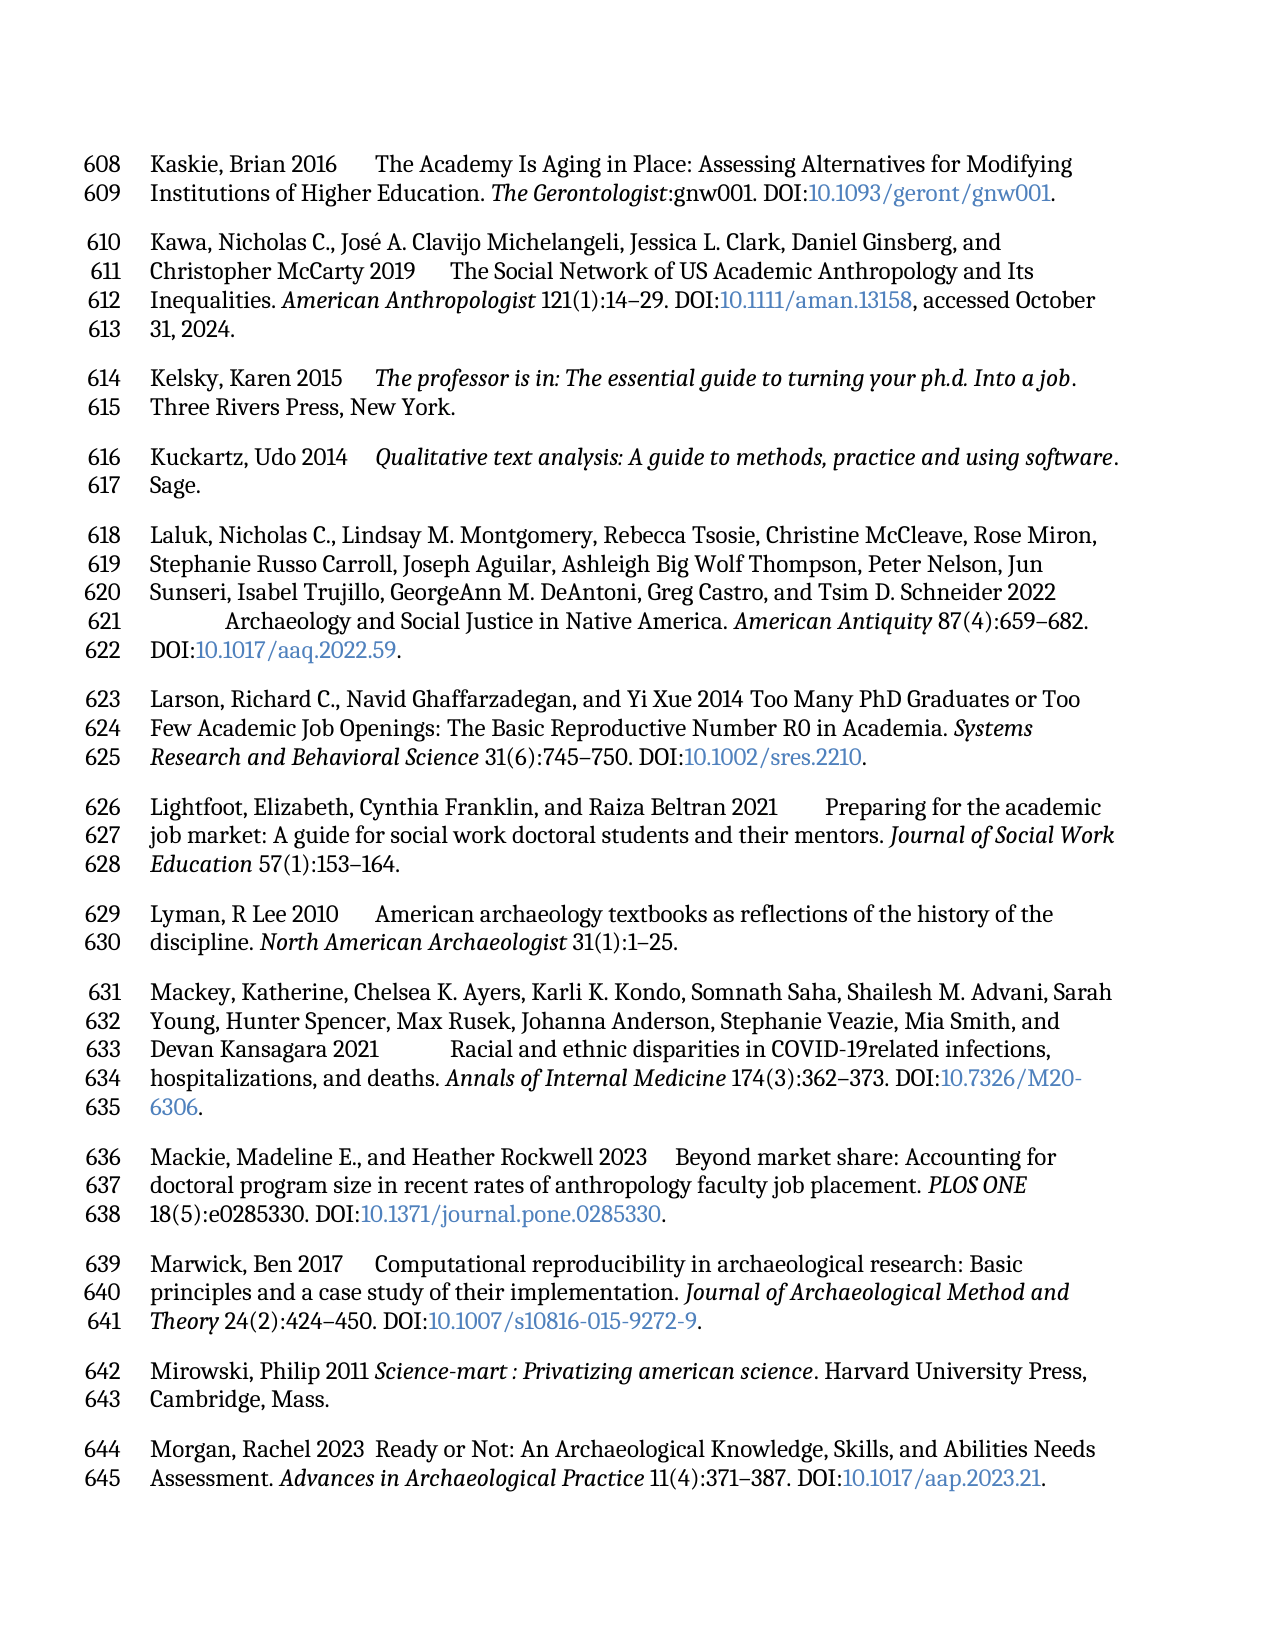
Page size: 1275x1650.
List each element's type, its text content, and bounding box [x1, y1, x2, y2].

text Lyman, R Lee 2010 American archaeology textbooks as reflections of the history of the discipline. North American Archaeologist 31(1):1–25. [150, 899, 1125, 957]
text Kaskie, Brian 2016 The Academy Is Aging in Place: Assessing Alternatives for Modifying Institutions of Higher Education. The Gerontologist:gnw001. DOI:10.1093/geront/gnw001. [150, 150, 1125, 207]
text Kawa, Nicholas C., José A. Clavijo Michelangeli, Jessica L. Clark, Daniel Ginsberg, and Christopher McCarty 2019 The Social Network of US Academic Anthropology and Its Inequalities. American Anthropologist 121(1):14–29. DOI:10.1111/aman.13158, accessed October 31, 2024. [150, 228, 1125, 343]
text Mackie, Madeline E., and Heather Rockwell 2023 Beyond market share: Accounting for doctoral program size in recent rates of anthropology faculty job placement. PLOS ONE 18(5):e0285330. DOI:10.1371/journal.pone.0285330. [150, 1142, 1125, 1229]
text Laluk, Nicholas C., Lindsay M. Montgomery, Rebecca Tsosie, Christine McCleave, Rose Miron, Stephanie Russo Carroll, Joseph Aguilar, Ashleigh Big Wolf Thompson, Peter Nelson, Jun Sunseri, Isabel Trujillo, GeorgeAnn M. DeAntoni, Greg Castro, and Tsim D. Schneider 2022 Archaeology and Social Justice in Native America. American Antiquity 87(4):659–682. DOI:10.1017/aaq.2022.59. [150, 521, 1125, 664]
text Larson, Richard C., Navid Ghaffarzadegan, and Yi Xue 2014 Too Many PhD Graduates or Too Few Academic Job Openings: The Basic Reproductive Number R0 in Academia. Systems Research and Behavioral Science 31(6):745–750. DOI:10.1002/sres.2210. [150, 685, 1125, 772]
text Lightfoot, Elizabeth, Cynthia Franklin, and Raiza Beltran 2021 Preparing for the academic job market: A guide for social work doctoral students and their mentors. Journal of Social Work Education 57(1):153–164. [150, 792, 1125, 879]
text Morgan, Rachel 2023 Ready or Not: An Archaeological Knowledge, Skills, and Abilities Needs Assessment. Advances in Archaeological Practice 11(4):371–387. DOI:10.1017/aap.2023.21. [150, 1435, 1125, 1492]
text Kelsky, Karen 2015 The professor is in: The essential guide to turning your ph.d. Into a job. Three Rivers Press, New York. [150, 364, 1125, 422]
text Mackey, Katherine, Chelsea K. Ayers, Karli K. Kondo, Somnath Saha, Shailesh M. Advani, Sarah Young, Hunter Spencer, Max Rusek, Johanna Anderson, Stephanie Veazie, Mia Smith, and Devan Kansagara 2021 Racial and ethnic disparities in COVID-19related infections, hospitalizations, and deaths. Annals of Internal Medicine 174(3):362–373. DOI:10.7326/M20-6306. [150, 978, 1125, 1122]
text Marwick, Ben 2017 Computational reproducibility in archaeological research: Basic principles and a case study of their implementation. Journal of Archaeological Method and Theory 24(2):424–450. DOI:10.1007/s10816-015-9272-9. [150, 1249, 1125, 1336]
text Kuckartz, Udo 2014 Qualitative text analysis: A guide to methods, practice and using software. Sage. [150, 442, 1125, 500]
text Mirowski, Philip 2011 Science-mart : Privatizing american science. Harvard University Press, Cambridge, Mass. [150, 1357, 1125, 1414]
